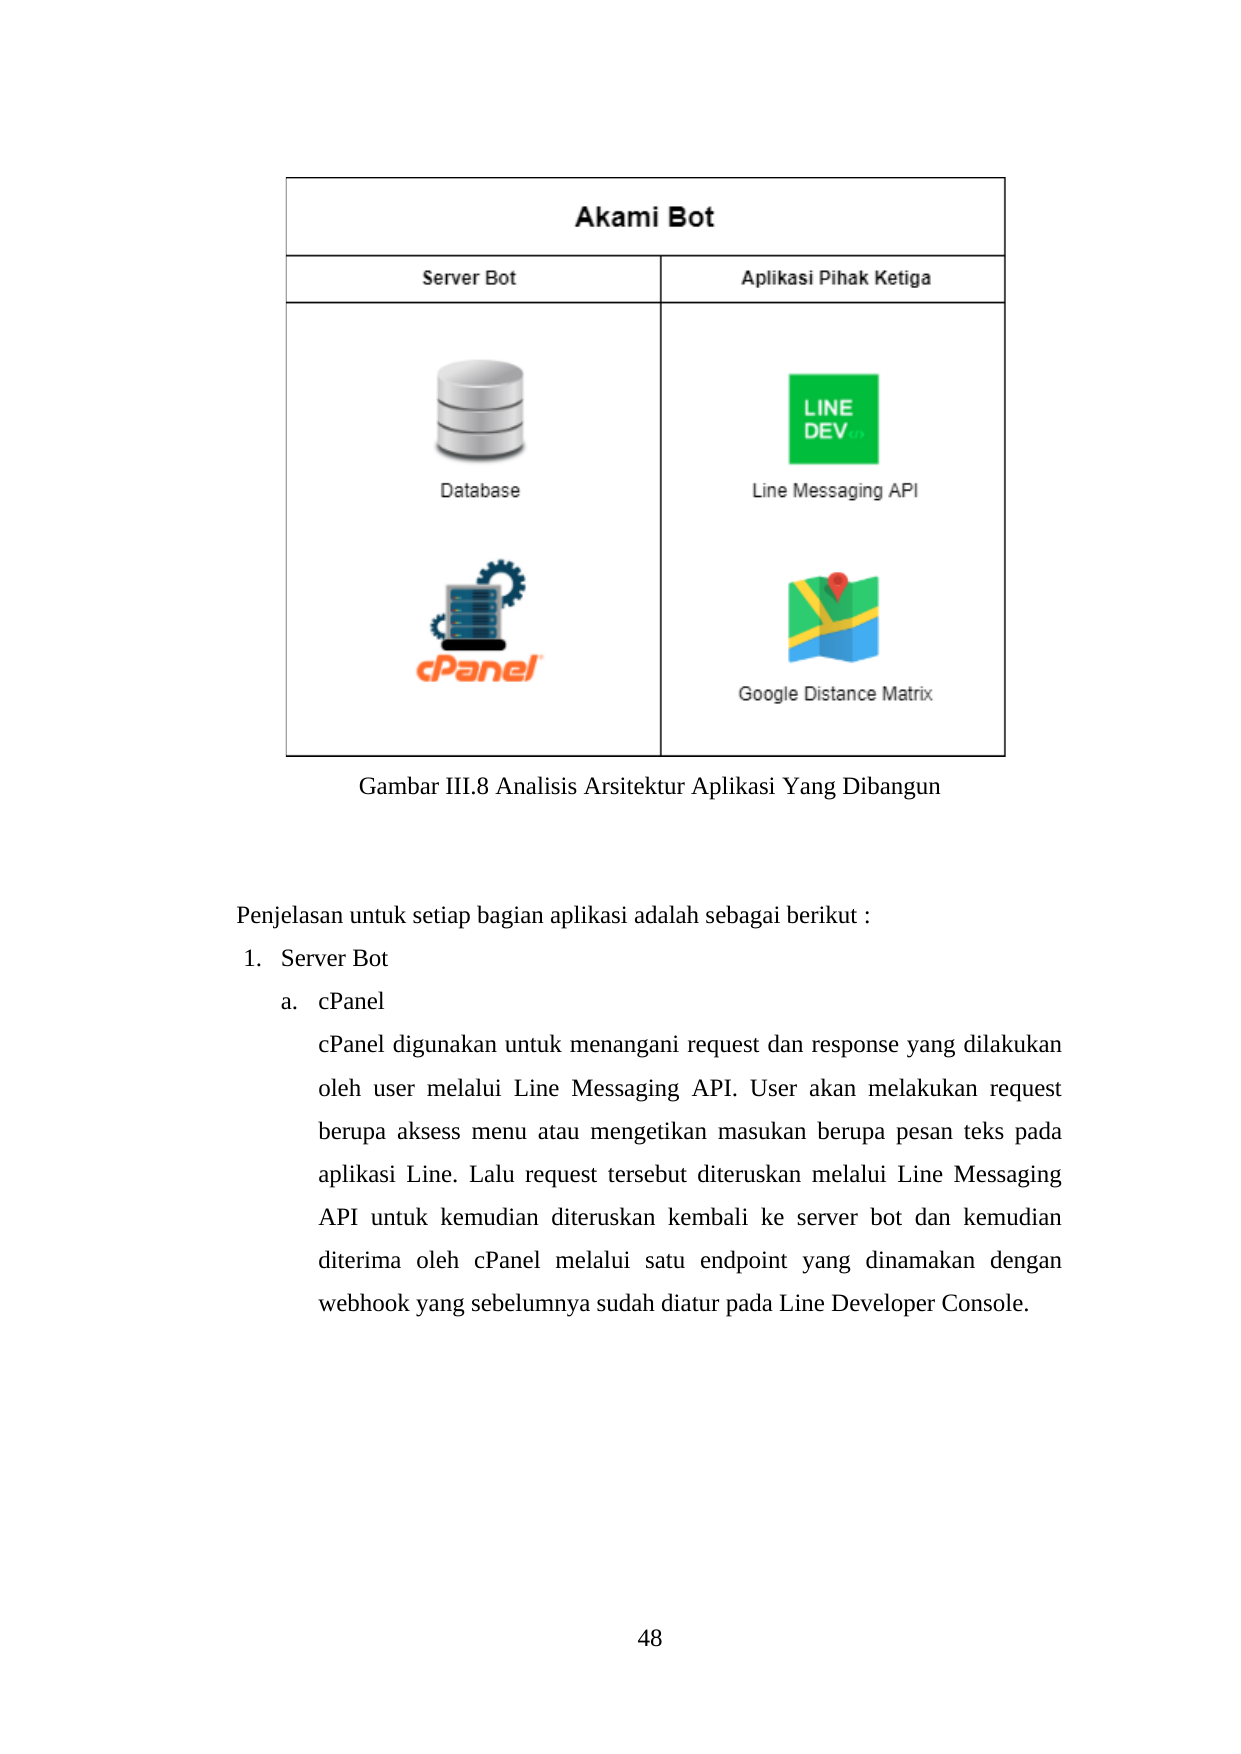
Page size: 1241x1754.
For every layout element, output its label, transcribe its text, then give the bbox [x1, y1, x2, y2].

list cPanel [281, 986, 1063, 1015]
picture [285, 177, 1006, 757]
list Server Bot [243, 943, 1063, 972]
text Penjelasan untuk setiap bagian aplikasi adalah sebagai berikut : [236, 900, 1063, 929]
text Gambar III.8 Analisis Arsitektur Aplikasi Yang Dibangun [236, 771, 1063, 799]
list cPanel digunakan untuk menangani request dan response yang dilakukan oleh user melalui Line Messaging API. User akan melakukan request berupa aksess menu atau mengetikan masukan berupa pesan teks pada aplikasi Line. Lalu request tersebut diteruskan melalui Line Messaging API untuk kemudian diteruskan kembali ke server bot dan kemudian diterima oleh cPanel melalui satu endpoint yang dinamakan dengan webhook yang sebelumnya sudah diatur pada Line Developer Console. [318, 1029, 1063, 1317]
